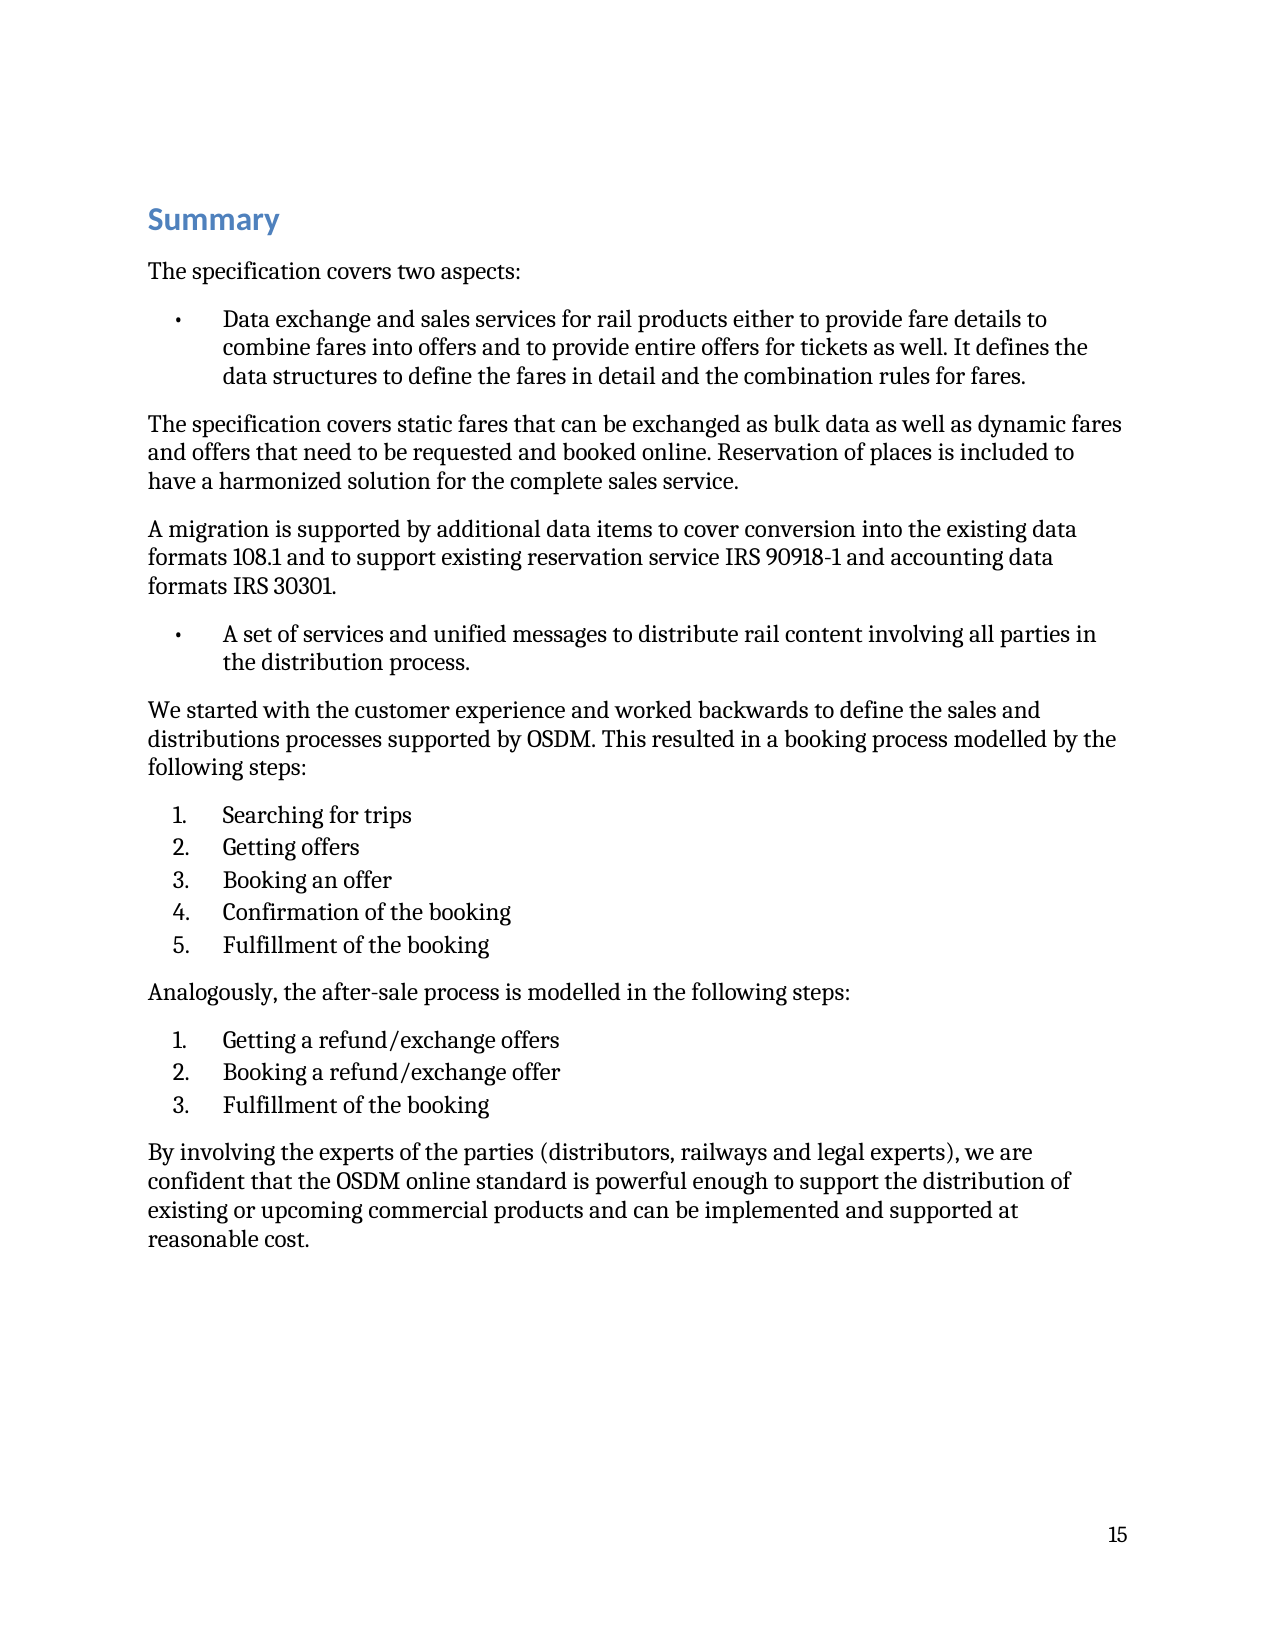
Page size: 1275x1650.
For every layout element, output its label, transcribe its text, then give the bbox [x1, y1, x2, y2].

text We started with the customer experience and worked backwards to define the sales and distributions processes supported by OSDM. This resulted in a booking process modelled by the following steps: [148, 696, 1127, 782]
list Fulfillment of the booking [173, 1091, 1127, 1119]
text A migration is supported by additional data items to cover conversion into the existing data formats 108.1 and to support existing reservation service IRS 90918-1 and accounting data formats IRS 30301. [148, 514, 1127, 601]
list Booking an offer [173, 866, 1127, 894]
text The specification covers two aspects: [148, 257, 1127, 286]
text Analogously, the after-sale process is modelled in the following steps: [148, 978, 1127, 1007]
list Data exchange and sales services for rail products either to provide fare details to combine fares into offers and to provide entire offers for tickets as well. It defines the data structures to define the fares in detail and the combination rules for fares. [173, 304, 1127, 391]
list A set of services and unified messages to distribute rail content involving all parties in the distribution process. [173, 619, 1127, 677]
list Getting a refund/exchange offers [173, 1026, 1127, 1054]
list Confirmation of the booking [173, 898, 1127, 927]
list Getting offers [173, 833, 1127, 862]
list Booking a refund/exchange offer [173, 1058, 1127, 1087]
subtitle Summary [148, 198, 1127, 238]
text By involving the experts of the parties (distributors, railways and legal experts), we are confident that the OSDM online standard is powerful enough to support the distribution of existing or upcoming commercial products and can be implemented and supported at reasonable cost. [148, 1138, 1127, 1253]
text The specification covers static fares that can be exchanged as bulk data as well as dynamic fares and offers that need to be requested and booked online. Reservation of places is included to have a harmonized solution for the complete sales service. [148, 409, 1127, 496]
list Searching for trips [173, 801, 1127, 829]
list Fulfillment of the booking [173, 931, 1127, 959]
